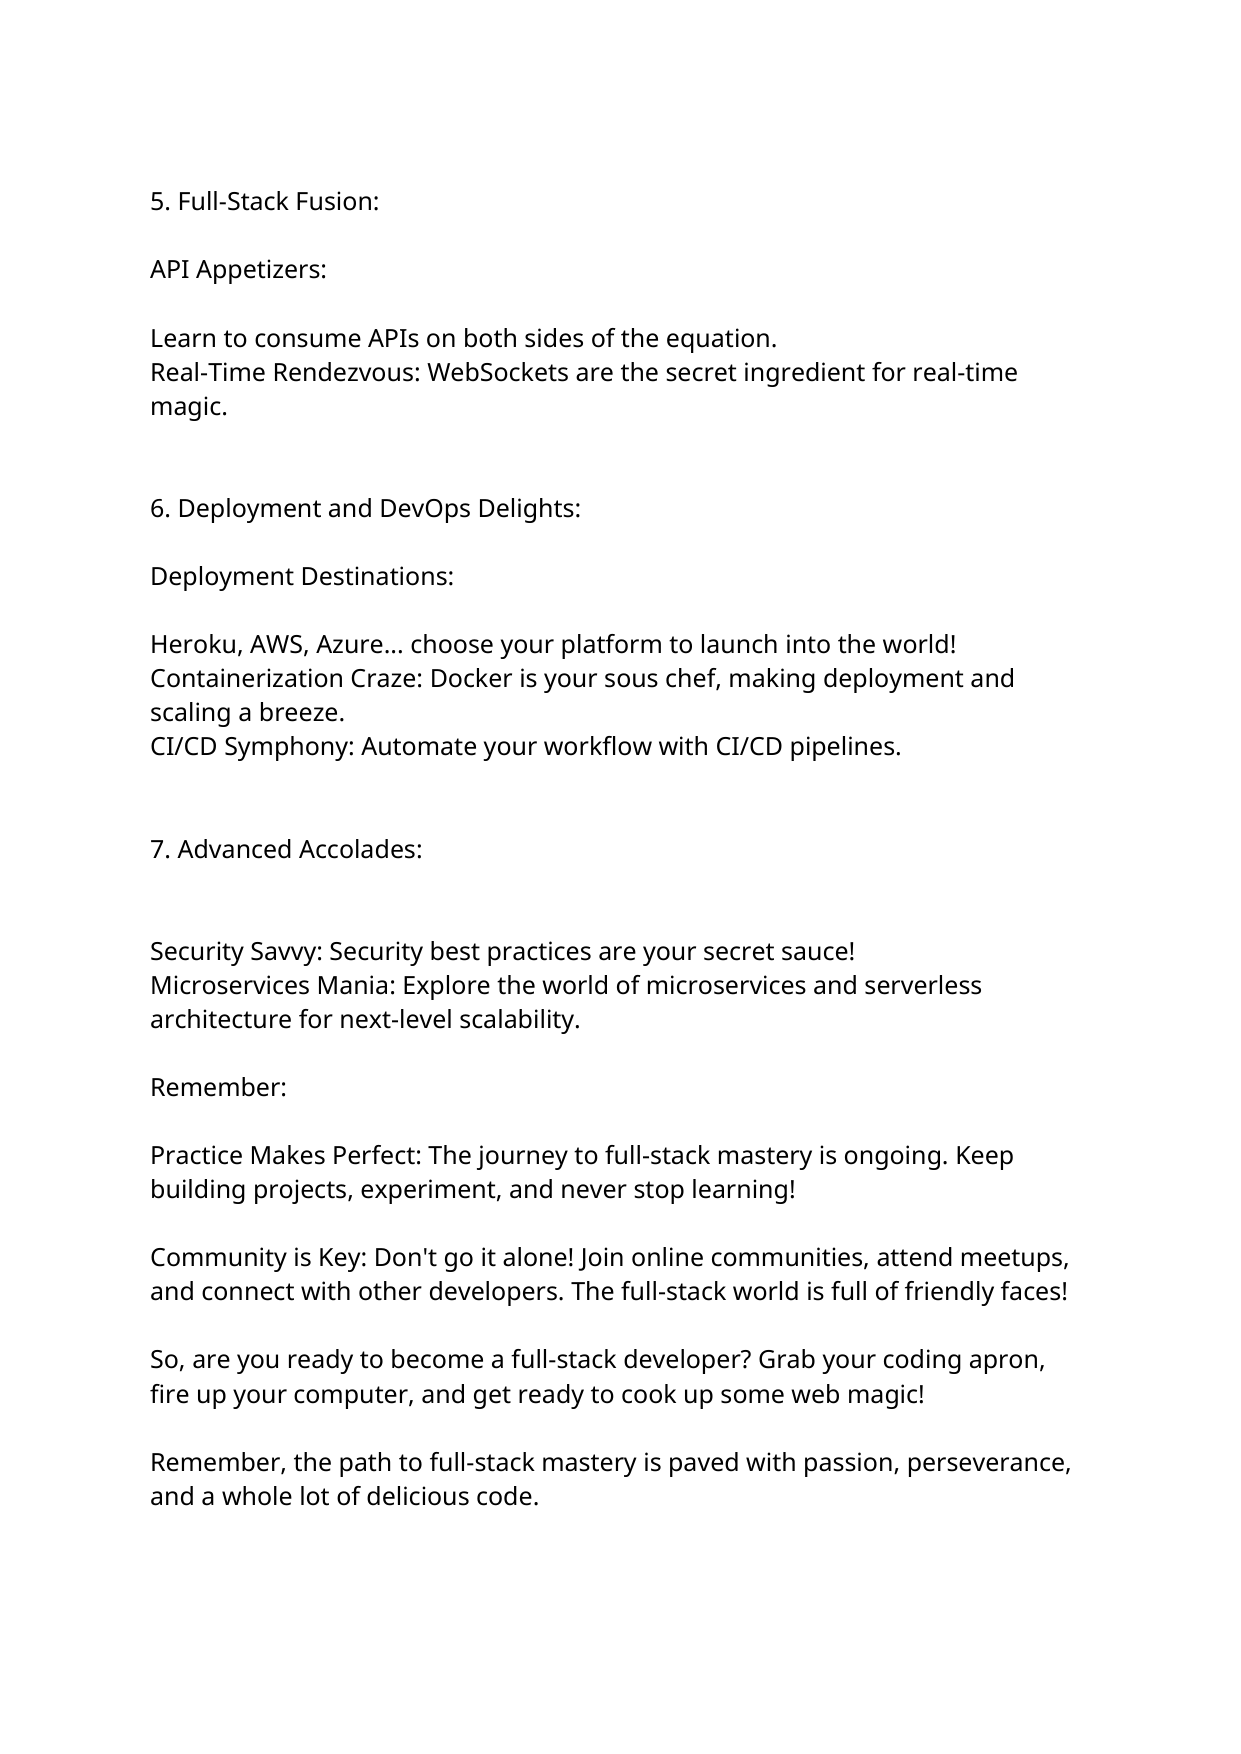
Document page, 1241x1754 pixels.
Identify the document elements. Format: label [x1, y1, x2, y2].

text [150, 150, 1090, 1581]
